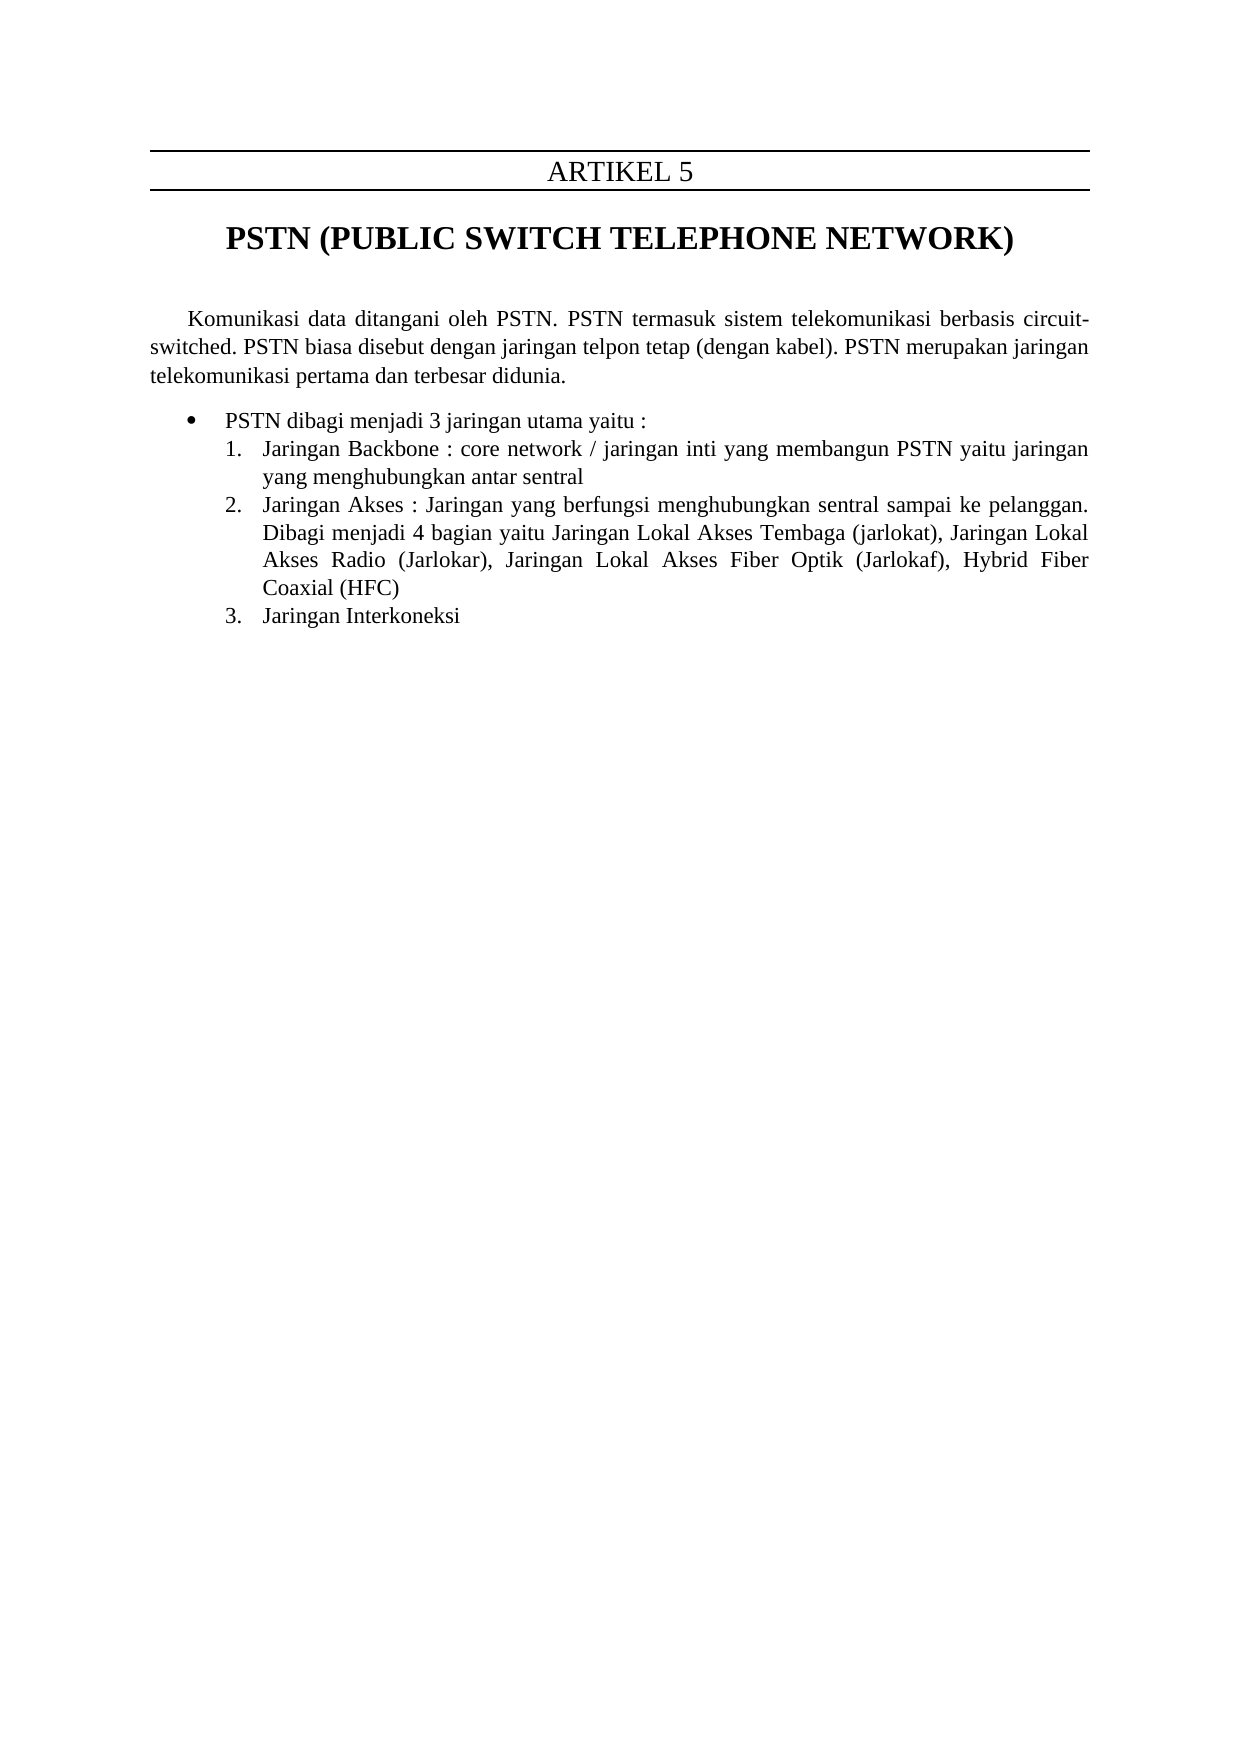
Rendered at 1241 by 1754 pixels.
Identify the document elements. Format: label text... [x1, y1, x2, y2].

list Jaringan Backbone : core network / jaringan inti yang membangun PSTN yaitu jaringan yang menghubungkan antar sentral [225, 435, 1090, 489]
list PSTN dibagi menjadi 3 jaringan utama yaitu : [187, 407, 1090, 433]
text Komunikasi data ditangani oleh PSTN. PSTN termasuk sistem telekomunikasi berbasis circuit-switched. PSTN biasa disebut dengan jaringan telpon tetap (dengan kabel). PSTN merupakan jaringan telekomunikasi pertama dan terbesar didunia. [150, 305, 1090, 388]
subtitle PSTN (PUBLIC SWITCH TELEPHONE NETWORK) [150, 218, 1090, 257]
list Jaringan Interkoneksi [225, 602, 1090, 629]
list Jaringan Akses : Jaringan yang berfungsi menghubungkan sentral sampai ke pelanggan. Dibagi menjadi 4 bagian yaitu Jaringan Lokal Akses Tembaga (jarlokat), Jaringan Lokal Akses Radio (Jarlokar), Jaringan Lokal Akses Fiber Optik (Jarlokaf), Hybrid Fiber Coaxial (HFC) [225, 491, 1090, 601]
text ARTIKEL 5 [150, 152, 1090, 189]
